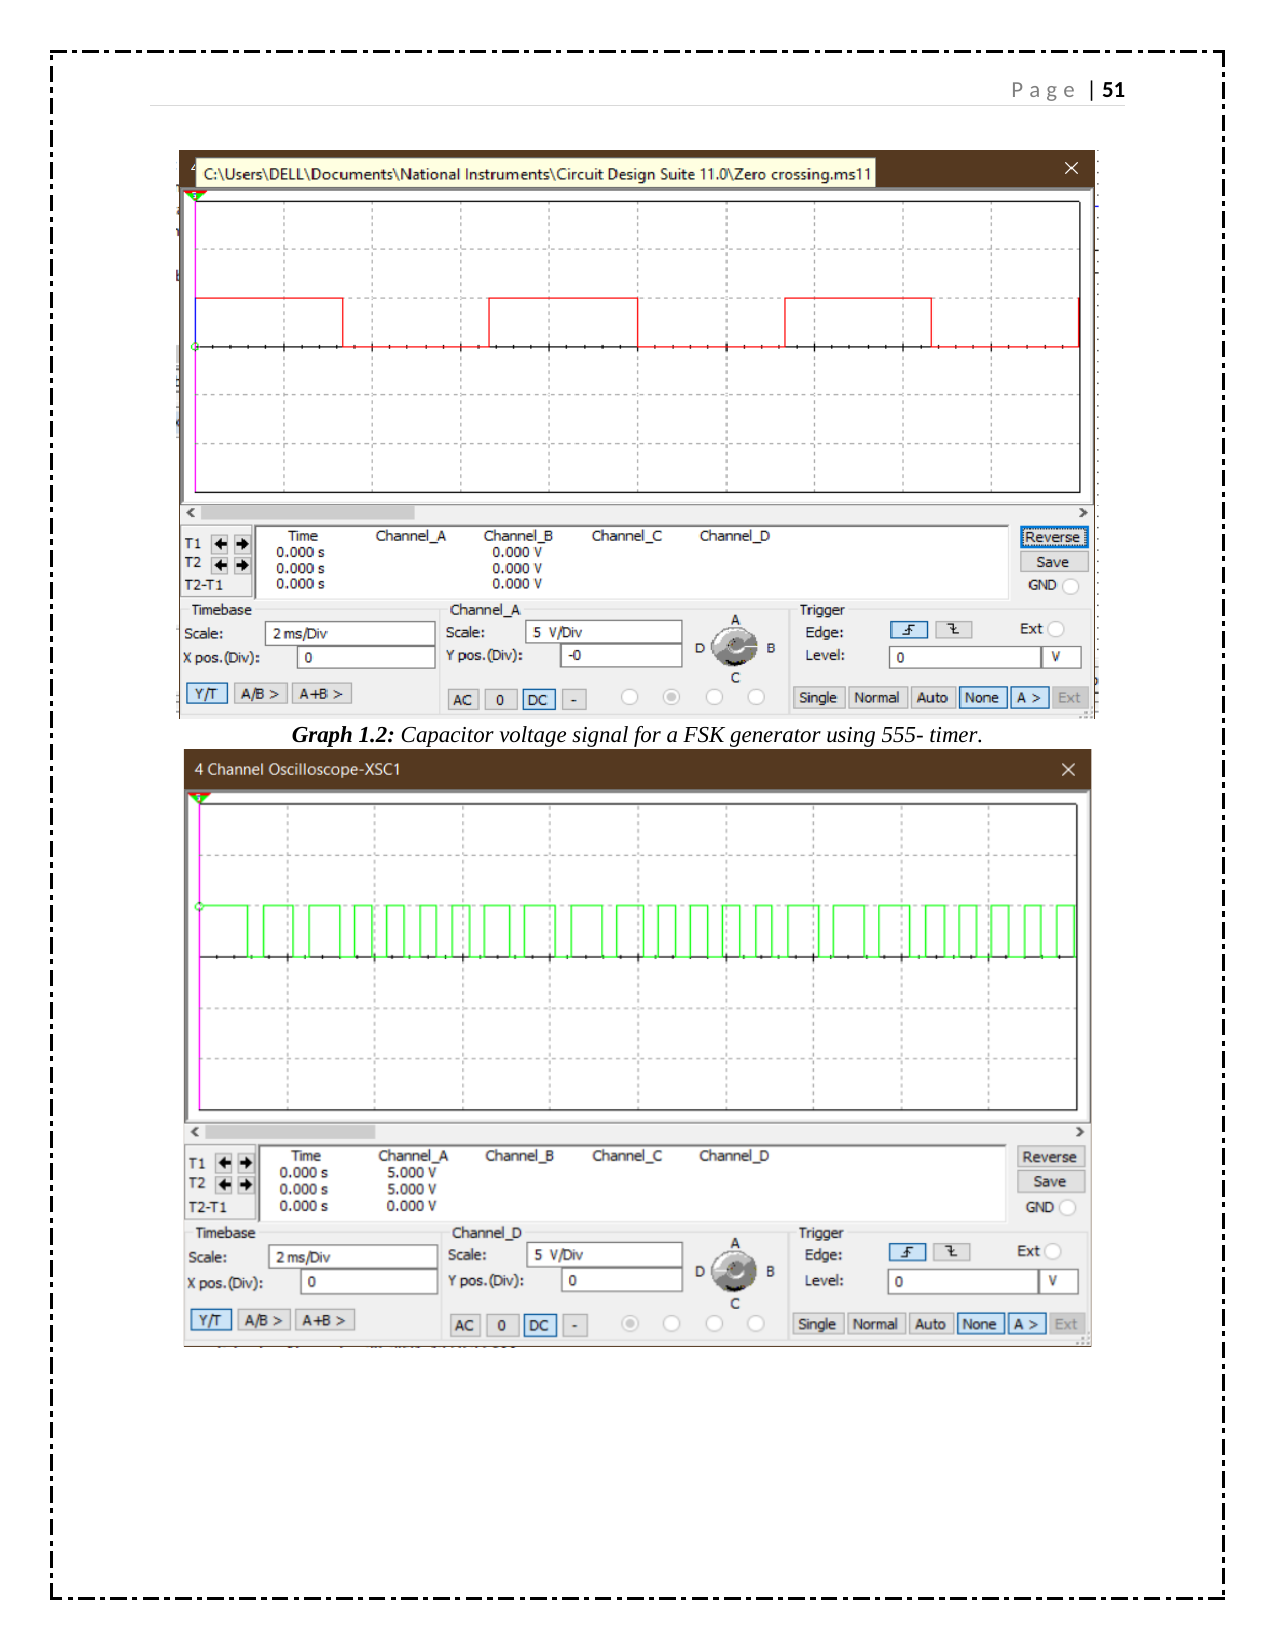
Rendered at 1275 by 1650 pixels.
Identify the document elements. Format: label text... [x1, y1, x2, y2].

picture [176, 150, 1099, 719]
picture [183, 749, 1092, 1348]
